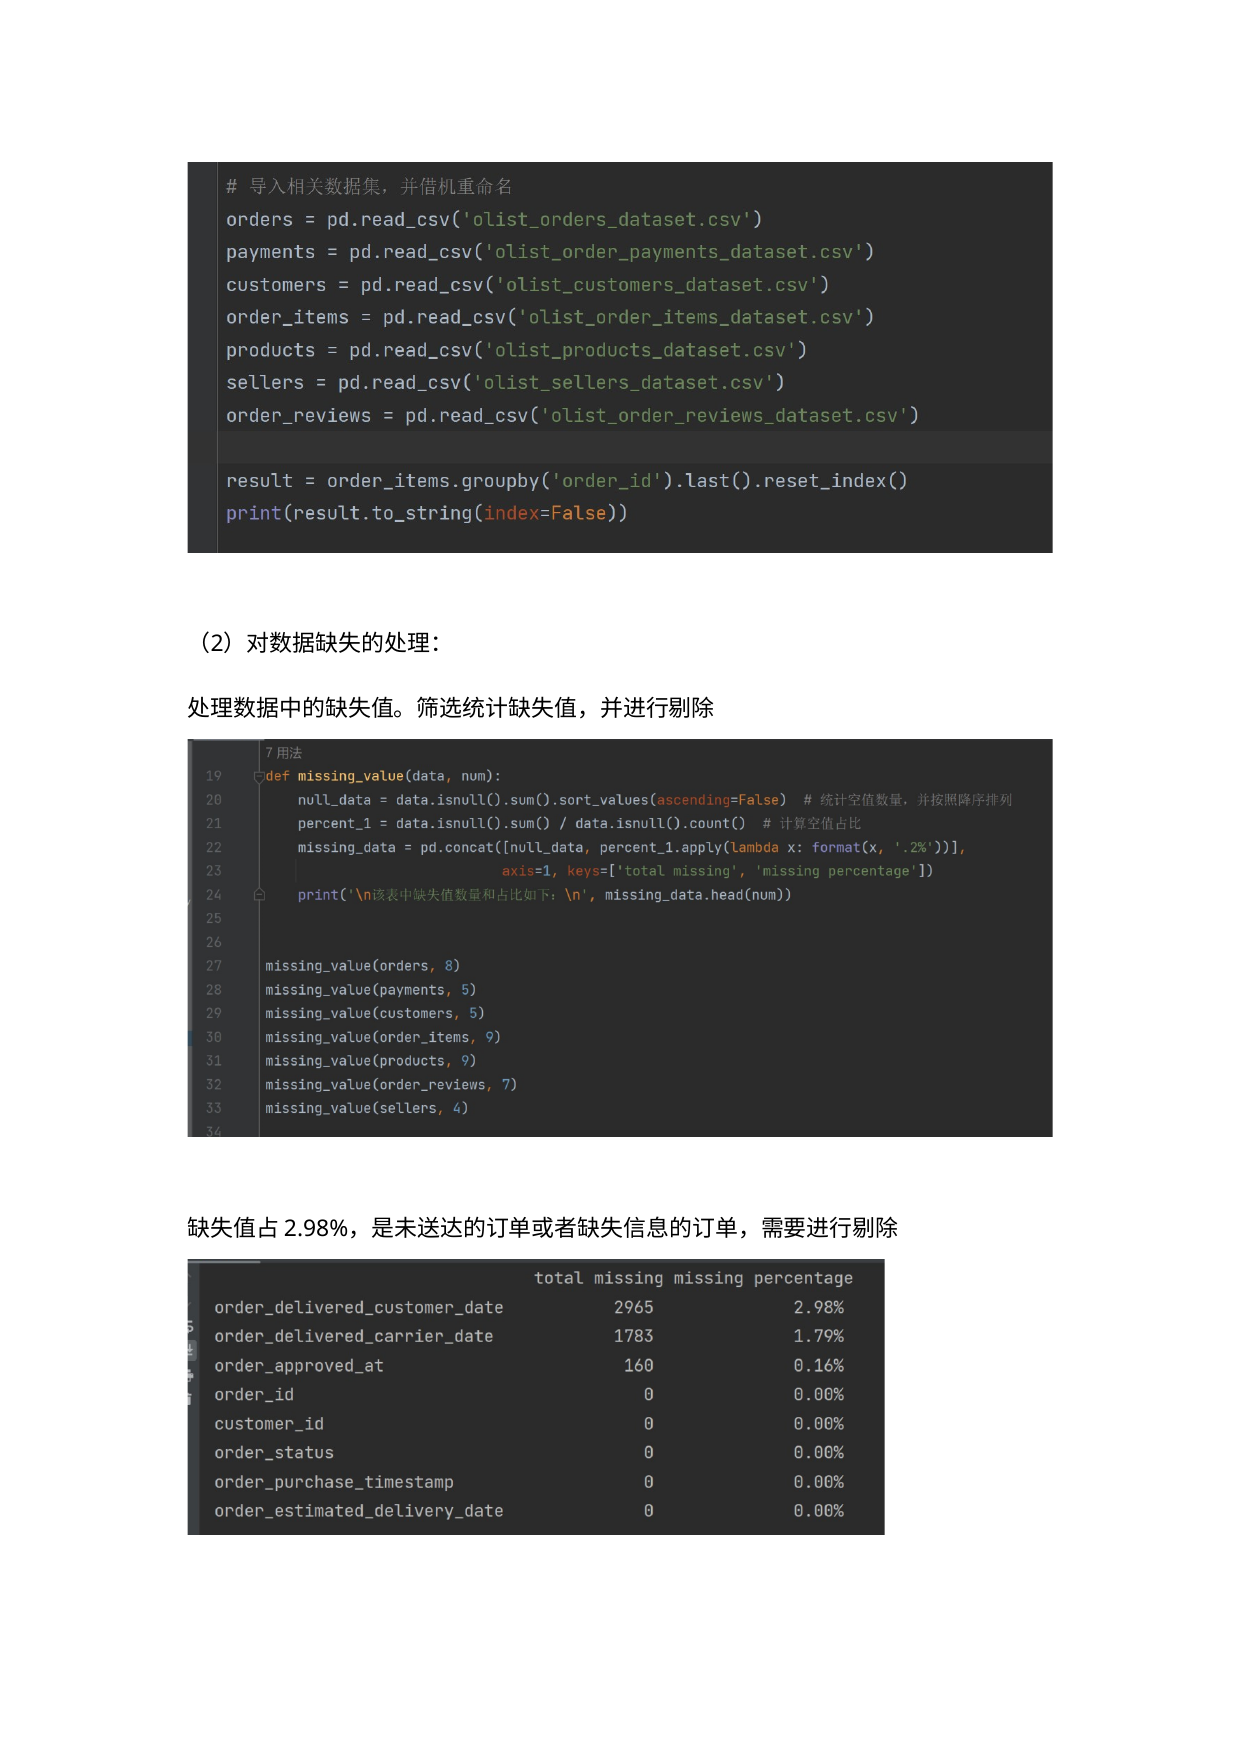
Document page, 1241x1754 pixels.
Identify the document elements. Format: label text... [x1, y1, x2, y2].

picture [187, 1259, 885, 1535]
picture [187, 739, 1053, 1137]
text 处理数据中的缺失值。筛选统计缺失值，并进行剔除 [187, 674, 1053, 739]
picture [187, 162, 1053, 553]
text 缺失值占2.98%，是未送达的订单或者缺失信息的订单，需要进行剔除 [187, 1194, 1053, 1259]
text （2）对数据缺失的处理： [187, 609, 1053, 674]
